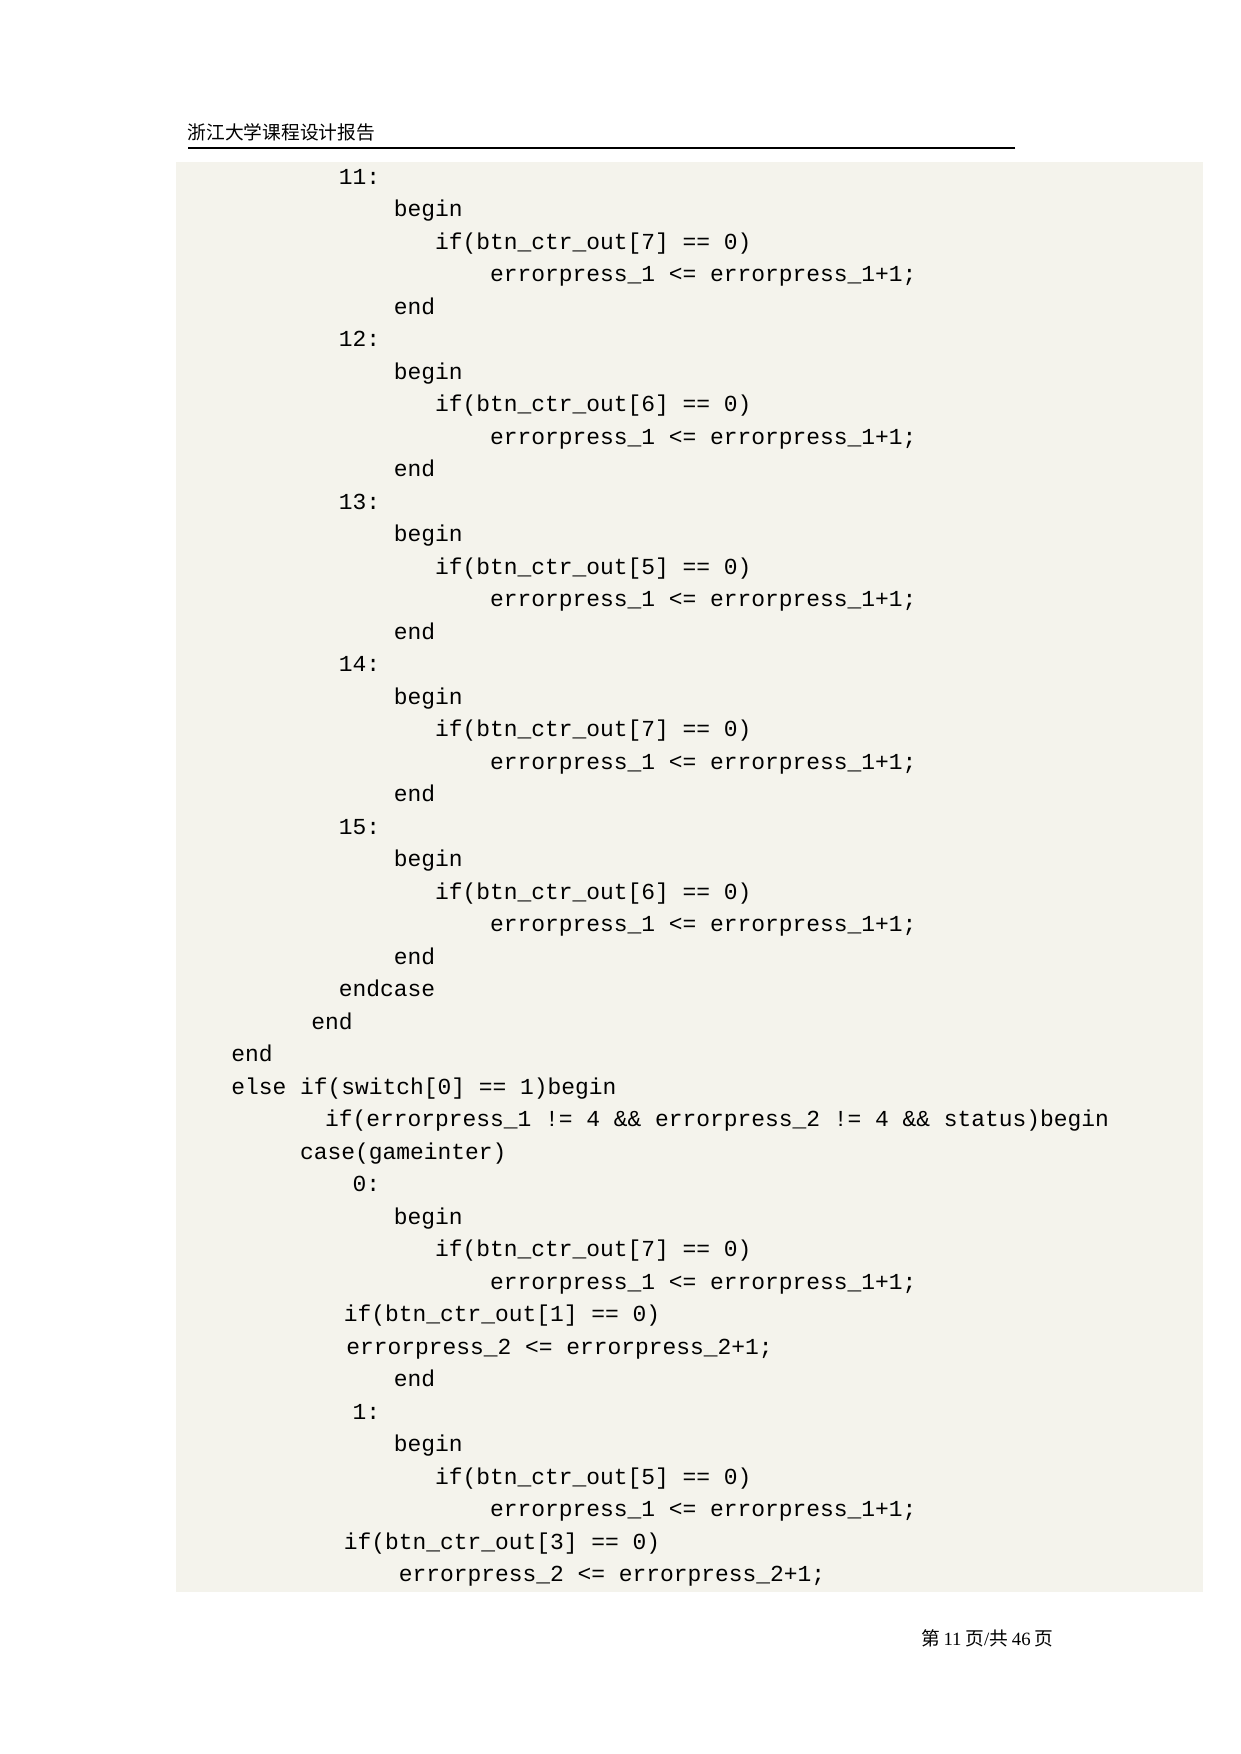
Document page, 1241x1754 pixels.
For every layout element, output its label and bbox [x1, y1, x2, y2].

table_header [176, 162, 1203, 1592]
